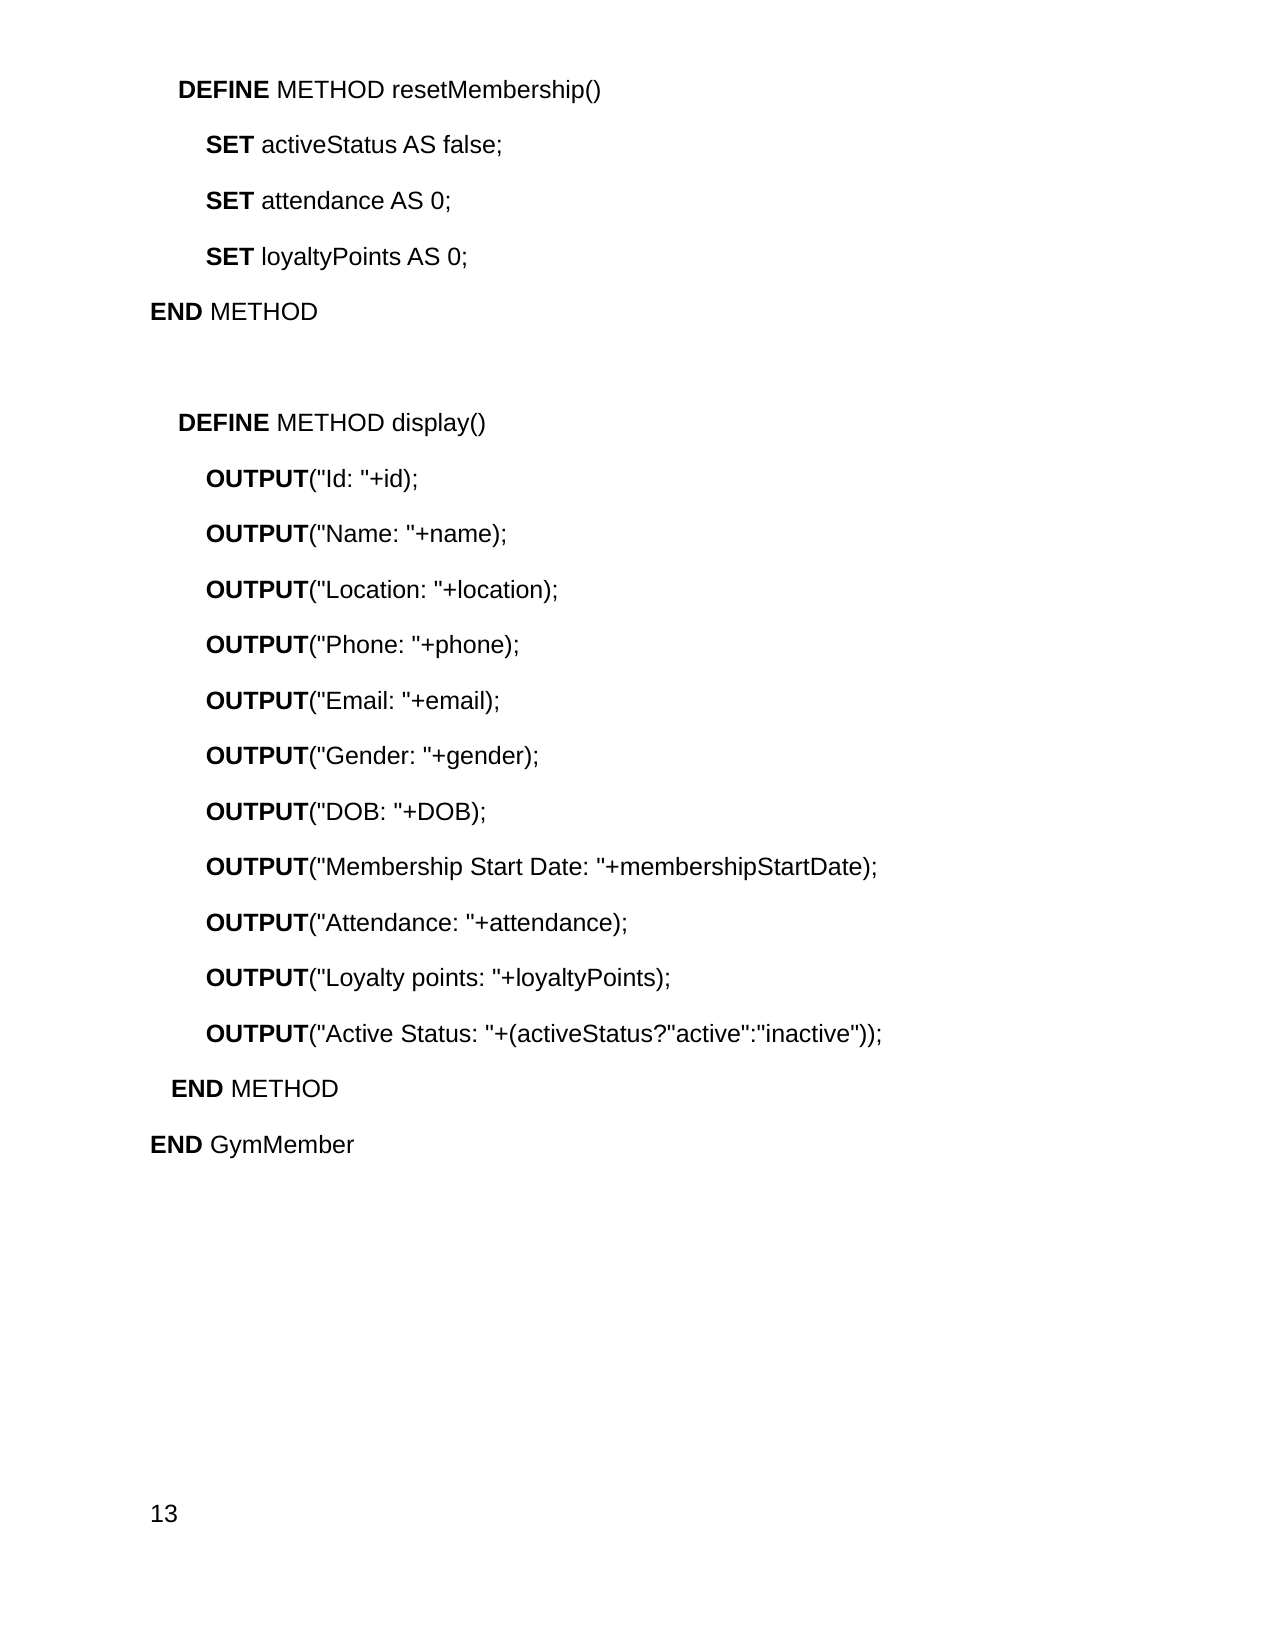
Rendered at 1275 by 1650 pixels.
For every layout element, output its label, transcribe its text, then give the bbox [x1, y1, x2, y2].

text END GymMember [150, 1130, 1183, 1159]
text END METHOD [150, 1074, 1183, 1103]
text OUTPUT("Membership Start Date: "+membershipStartDate); [150, 852, 1183, 881]
text OUTPUT("Location: "+location); [150, 575, 1183, 603]
text SET attendance AS 0; [150, 186, 1183, 215]
text SET activeStatus AS false; [150, 131, 1183, 159]
text OUTPUT("Attendance: "+attendance); [150, 908, 1183, 937]
text END METHOD [150, 297, 1183, 326]
text OUTPUT("Loyalty points: "+loyaltyPoints); [150, 963, 1183, 992]
text OUTPUT("DOB: "+DOB); [150, 797, 1183, 826]
text DEFINE METHOD display() [150, 408, 1183, 437]
text OUTPUT("Phone: "+phone); [150, 630, 1183, 659]
text OUTPUT("Active Status: "+(activeStatus?"active":"inactive")); [150, 1019, 1183, 1048]
text OUTPUT("Id: "+id); [150, 464, 1183, 492]
text OUTPUT("Email: "+email); [150, 686, 1183, 714]
text OUTPUT("Name: "+name); [150, 519, 1183, 548]
text DEFINE METHOD resetMembership() [150, 75, 1183, 104]
text SET loyaltyPoints AS 0; [150, 242, 1183, 270]
text OUTPUT("Gender: "+gender); [150, 741, 1183, 770]
